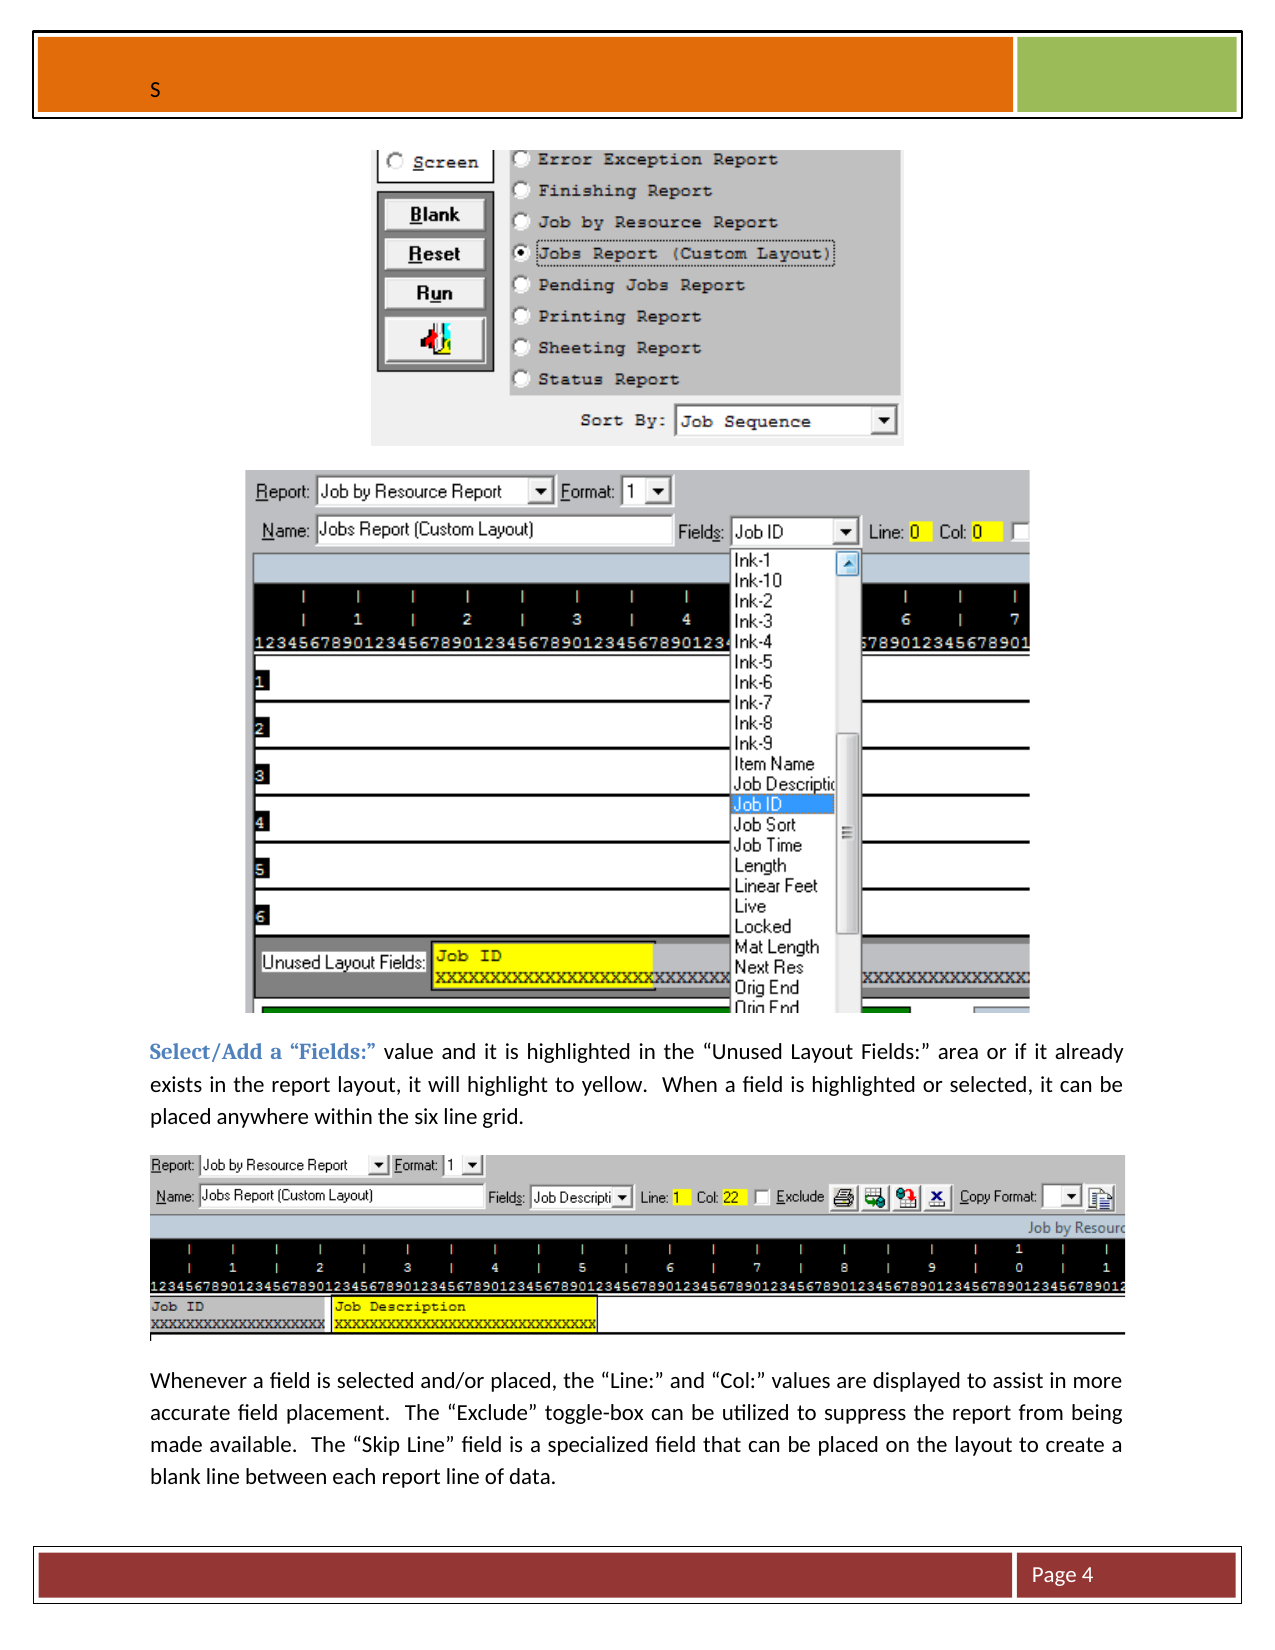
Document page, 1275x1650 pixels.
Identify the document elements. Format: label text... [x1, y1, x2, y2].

picture [371, 150, 904, 446]
picture [150, 1155, 1125, 1341]
text Select/Add a “Fields:” value and it is highlighted in the “Unused Layout Fields:” area or if it already exists in the report layout, it will highlight to yellow. When a field is highlighted or selected, it can be placed anywhere within the six line grid. [150, 1037, 1125, 1130]
picture [245, 470, 1030, 1013]
text Whenever a field is selected and/or placed, the “Line:” and “Col:” values are displayed to assist in more accurate field placement. The “Exclude” toggle-box can be utilized to suppress the report from being made available. The “Skip Line” field is a specialized field that can be placed on the layout to create a blank line between each report line of data. [150, 1366, 1125, 1491]
